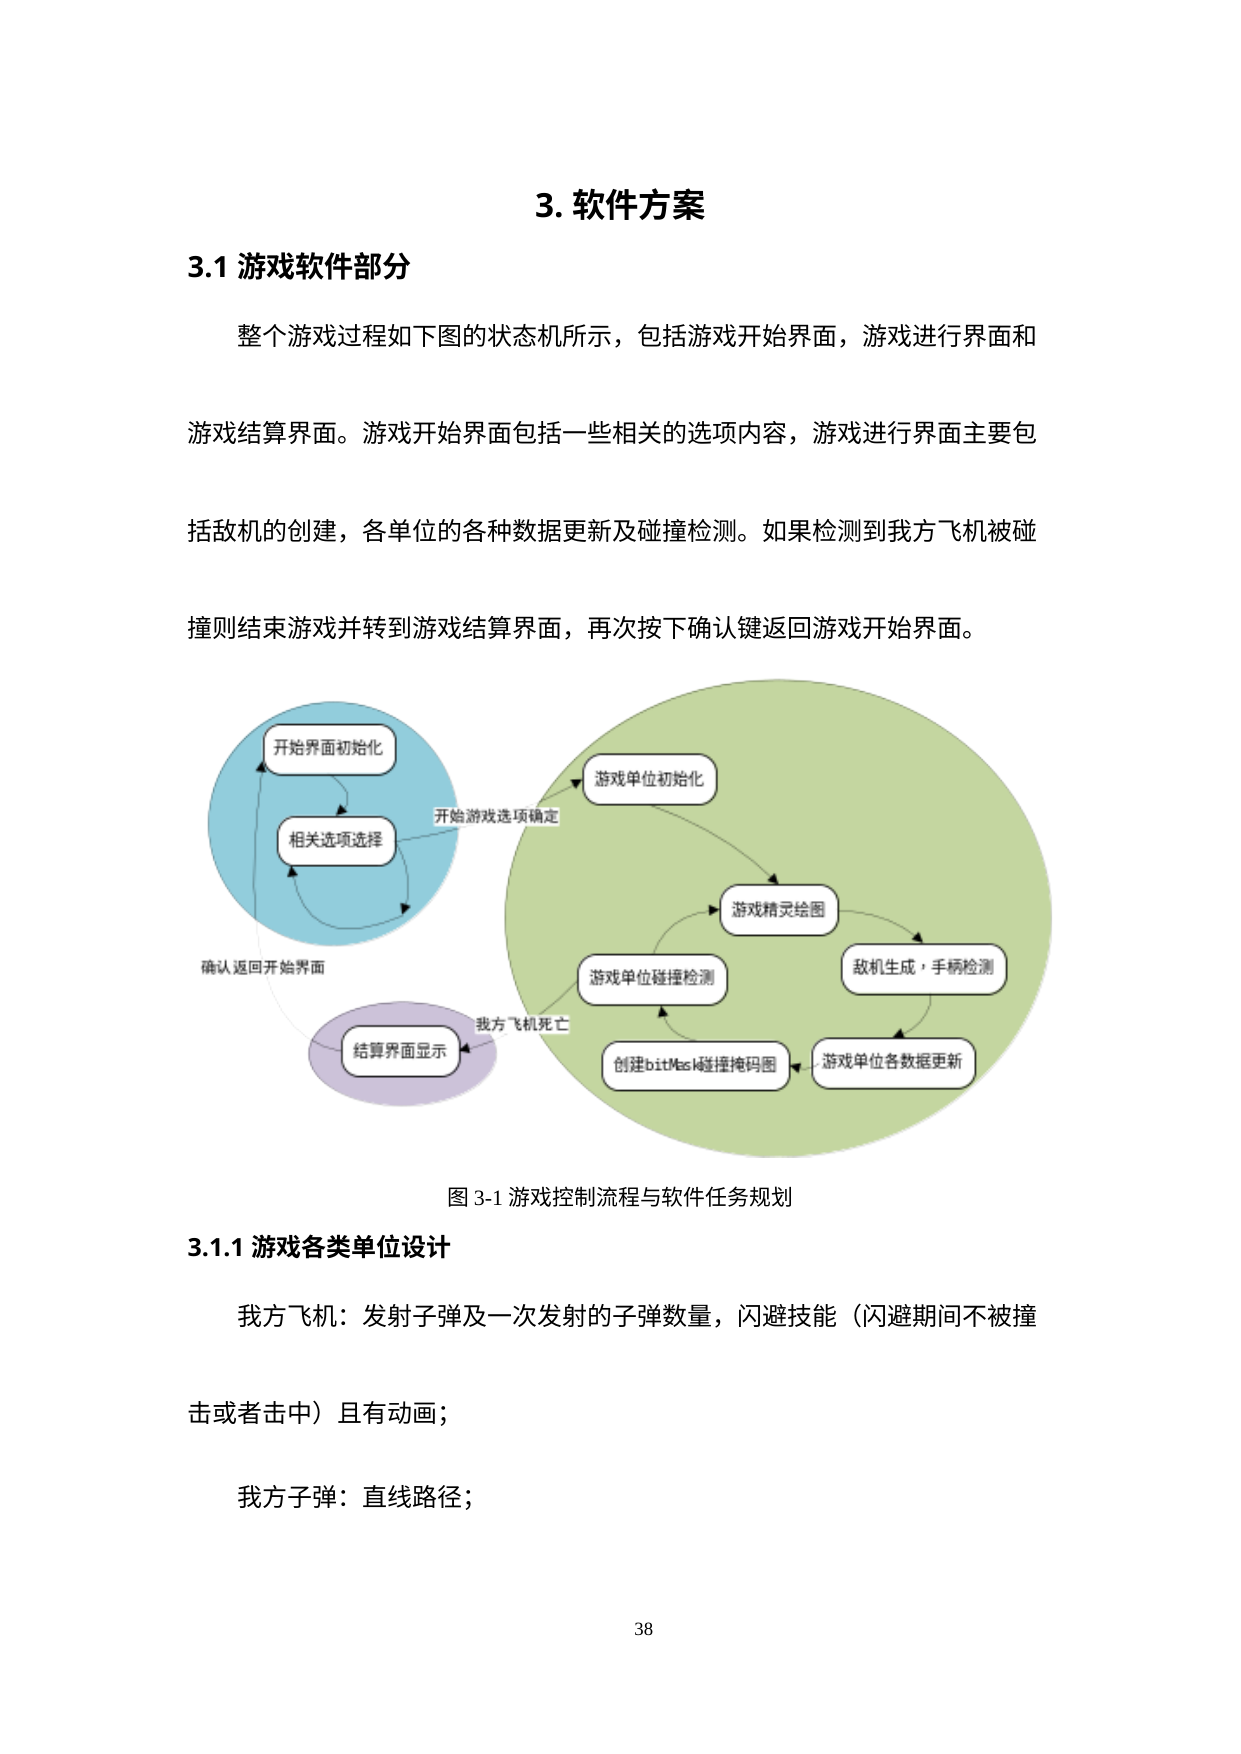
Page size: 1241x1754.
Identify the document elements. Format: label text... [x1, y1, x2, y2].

subtitle 3.1 游戏软件部分 [187, 243, 1053, 286]
subtitle 软件方案 [187, 178, 1053, 227]
text 我方子弹：直线路径； [187, 1463, 1053, 1528]
text 我方飞机：发射子弹及一次发射的子弹数量，闪避技能（闪避期间不被撞击或者击中）且有动画； [187, 1282, 1053, 1444]
subtitle 3.1.1 游戏各类单位设计 [187, 1228, 1053, 1264]
text 图3-1 游戏控制流程与软件任务规划 [187, 1179, 1053, 1212]
text 整个游戏过程如下图的状态机所示，包括游戏开始界面，游戏进行界面和游戏结算界面。游戏开始界面包括一些相关的选项内容，游戏进行界面主要包括敌机的创建，各单位的各种数据更新及碰撞检测。如果检测到我方飞机被碰撞则结束游戏并转到游戏结算界面，再次按下确认键返回游戏开始界面。 [187, 302, 1053, 659]
